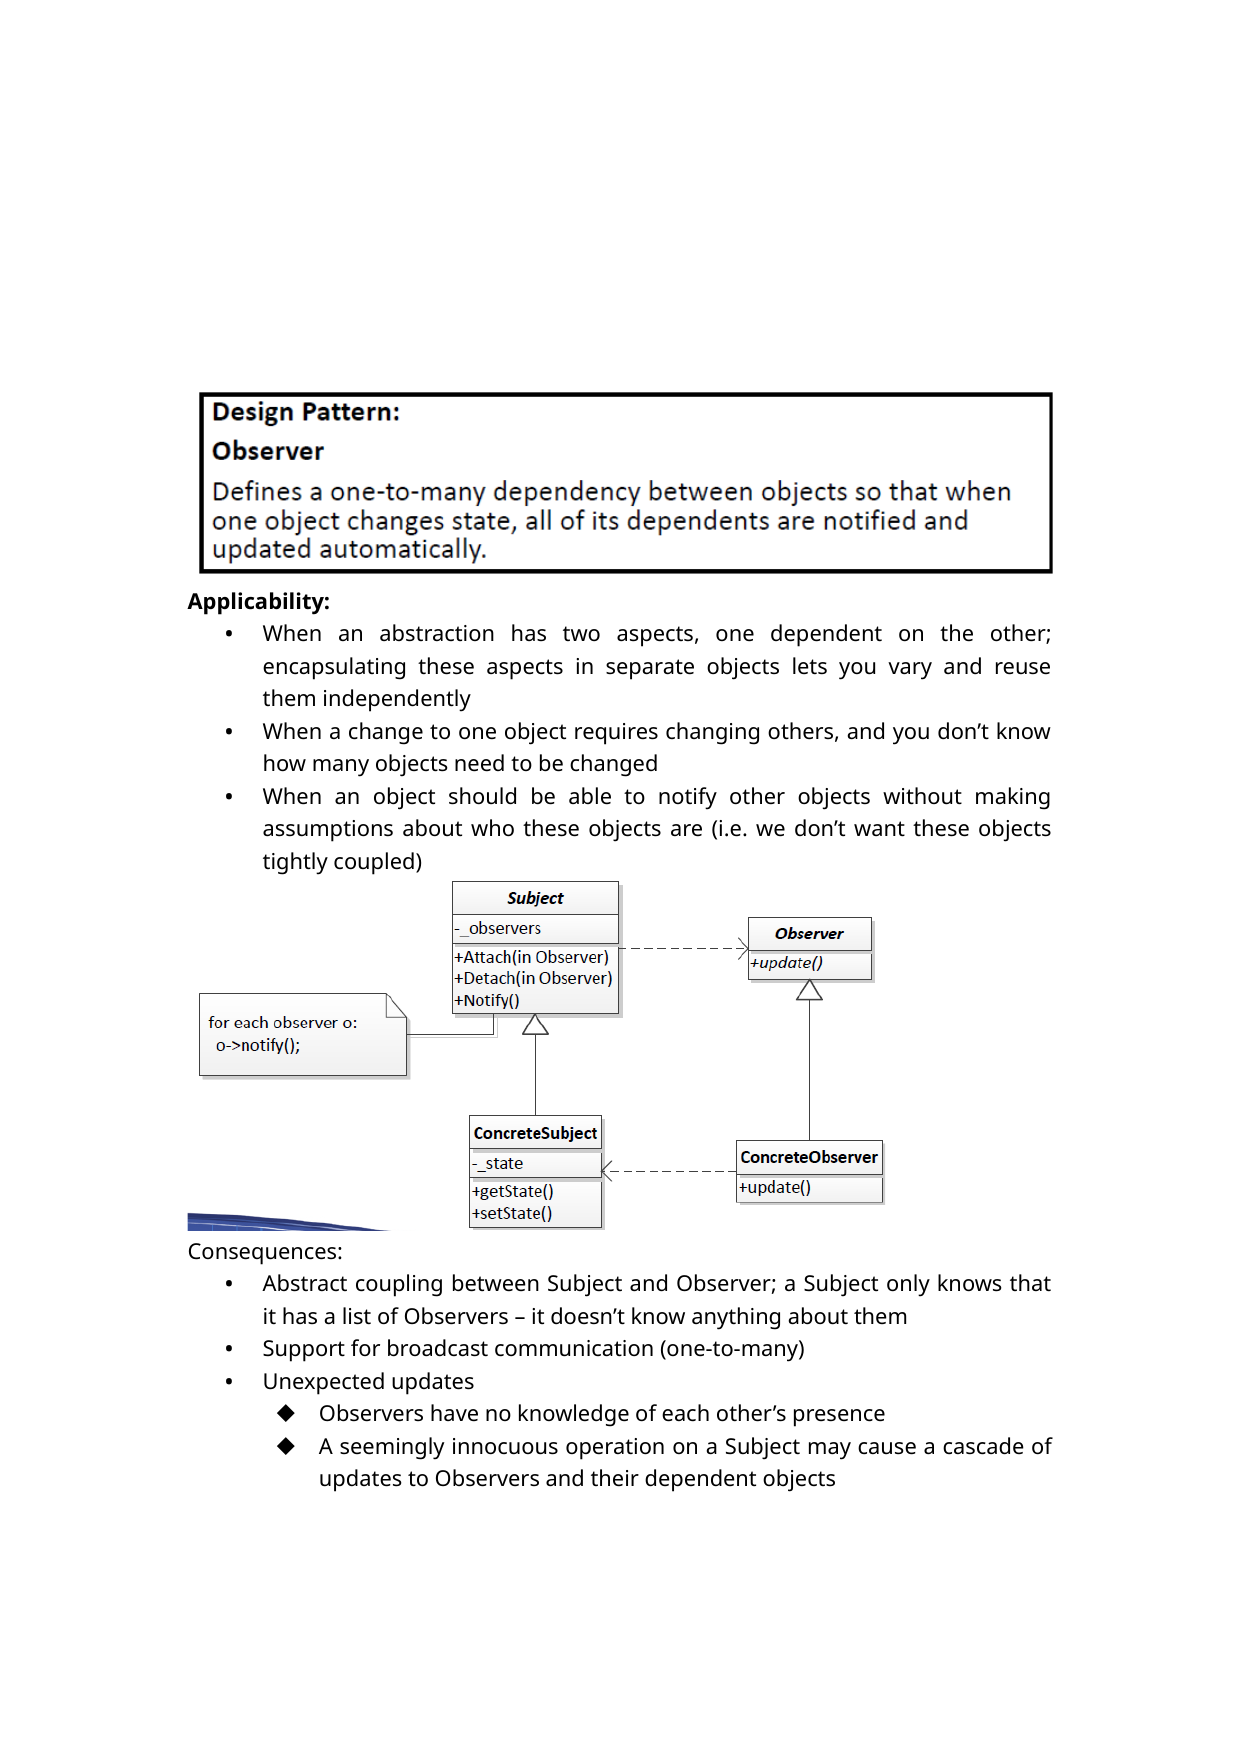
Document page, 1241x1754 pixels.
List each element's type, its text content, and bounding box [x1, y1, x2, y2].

list When a change to one object requires changing others, and you don’t know how many objects need to be changed [225, 714, 1053, 779]
list Observers have no knowledge of each other’s presence [275, 1397, 1053, 1429]
list A seemingly innocuous operation on a Subject may cause a cascade of updates to Observers and their dependent objects [275, 1429, 1053, 1494]
text Applicability: [187, 584, 1053, 617]
list Unexpected updates [225, 1364, 1053, 1397]
list Support for broadcast communication (one-to-many) [225, 1332, 1053, 1364]
list Abstract coupling between Subject and Observer; a Subject only knows that it has a list of Observers – it doesn’t know anything about them [225, 1267, 1053, 1332]
list When an abstraction has two aspects, one dependent on the other; encapsulating these aspects in separate objects lets you vary and reuse them independently [225, 617, 1053, 714]
text Consequences: [187, 1234, 1053, 1267]
list When an object should be able to notify other objects without making assumptions about who these objects are (i.e. we don’t want these objects tightly coupled) [225, 779, 1053, 877]
